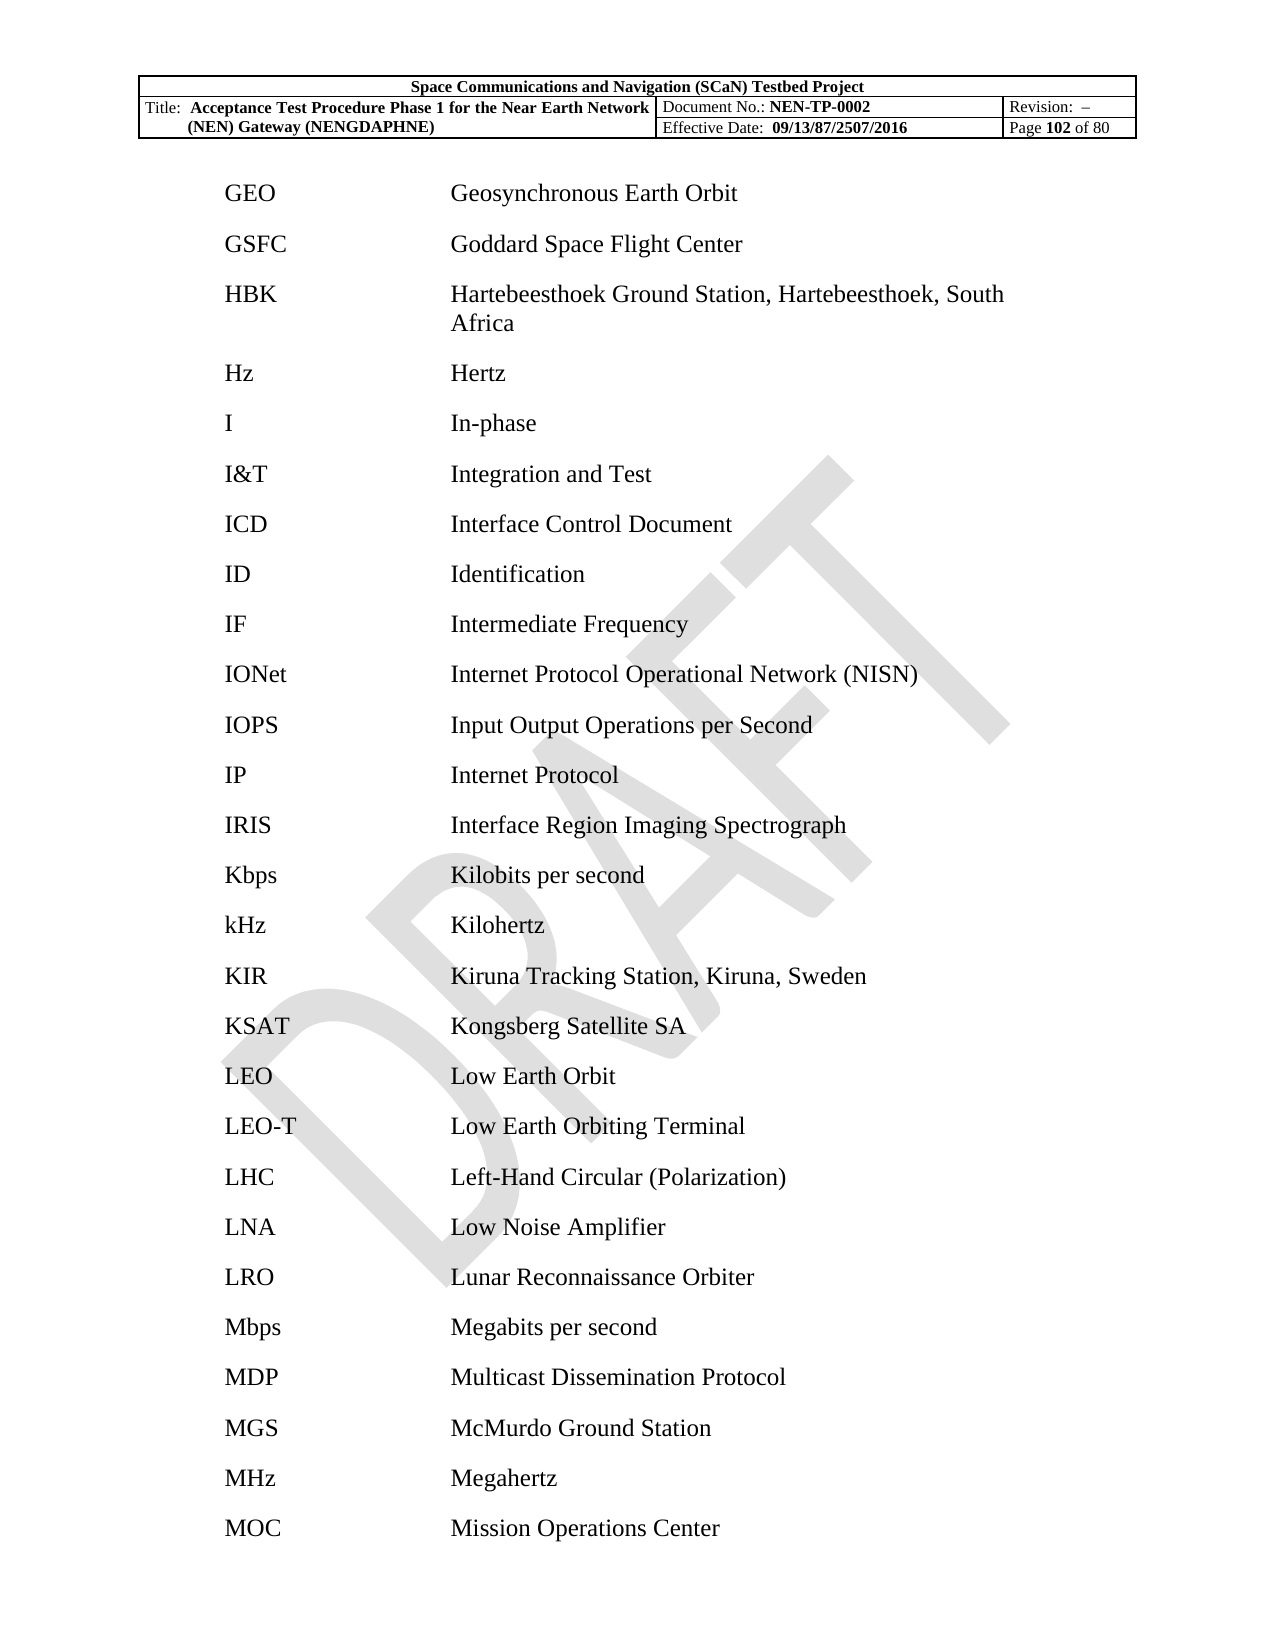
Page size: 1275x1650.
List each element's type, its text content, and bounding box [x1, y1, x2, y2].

table_cell I [224, 398, 450, 448]
table_cell Low Earth Orbit [450, 1050, 1051, 1100]
table_cell GEO [224, 168, 450, 218]
table_cell Internet Protocol Operational Network (NISN) [450, 649, 1051, 699]
table_cell GSFC [224, 218, 450, 268]
table_cell Kilohertz [450, 900, 1051, 950]
table_cell Megahertz [450, 1452, 1051, 1502]
table_cell IRIS [224, 799, 450, 849]
table_cell LEO [224, 1050, 450, 1100]
table_cell Lunar Reconnaissance Orbiter [450, 1251, 1051, 1301]
table_cell Low Earth Orbiting Terminal [450, 1100, 1051, 1151]
table_cell LEO-T [224, 1100, 450, 1151]
table_cell MHz [224, 1452, 450, 1502]
table_cell Hartebeesthoek Ground Station, Hartebeesthoek, South Africa [450, 268, 1051, 347]
table_cell LRO [224, 1251, 450, 1301]
table_cell Hz [224, 347, 450, 397]
table_cell Interface Control Document [450, 498, 1051, 548]
table_cell Identification [450, 548, 1051, 598]
table_cell IONet [224, 649, 450, 699]
table_cell Multicast Dissemination Protocol [450, 1351, 1051, 1402]
table_cell Internet Protocol [450, 749, 1051, 799]
table_cell I&T [224, 448, 450, 498]
table_cell LHC [224, 1151, 450, 1201]
table_cell Megabits per second [450, 1301, 1051, 1351]
table_cell LNA [224, 1201, 450, 1251]
table_cell Mbps [224, 1301, 450, 1351]
table_cell IF [224, 598, 450, 648]
table_cell MOC [224, 1502, 450, 1552]
table_cell Geosynchronous Earth Orbit [450, 168, 1051, 218]
table_cell Kilobits per second [450, 849, 1051, 899]
table_cell Mission Operations Center [450, 1502, 1051, 1552]
table_cell Input Output Operations per Second [450, 699, 1051, 749]
table_cell Kiruna Tracking Station, Kiruna, Sweden [450, 950, 1051, 1000]
table_cell Kongsberg Satellite SA [450, 1000, 1051, 1050]
table_cell Left-Hand Circular (Polarization) [450, 1151, 1051, 1201]
table_cell Interface Region Imaging Spectrograph [450, 799, 1051, 849]
table_cell ID [224, 548, 450, 598]
table_cell Kbps [224, 849, 450, 899]
table_cell In-phase [450, 398, 1051, 448]
table_cell Integration and Test [450, 448, 1051, 498]
table_cell MGS [224, 1402, 450, 1452]
table_cell Intermediate Frequency [450, 598, 1051, 648]
table_cell kHz [224, 900, 450, 950]
table_cell ICD [224, 498, 450, 548]
table_cell IP [224, 749, 450, 799]
table_cell McMurdo Ground Station [450, 1402, 1051, 1452]
table_cell Low Noise Amplifier [450, 1201, 1051, 1251]
table_cell KIR [224, 950, 450, 1000]
table_cell KSAT [224, 1000, 450, 1050]
table_cell MDP [224, 1351, 450, 1402]
table_cell Hertz [450, 347, 1051, 397]
table_cell HBK [224, 268, 450, 347]
table_cell IOPS [224, 699, 450, 749]
table_cell Goddard Space Flight Center [450, 218, 1051, 268]
